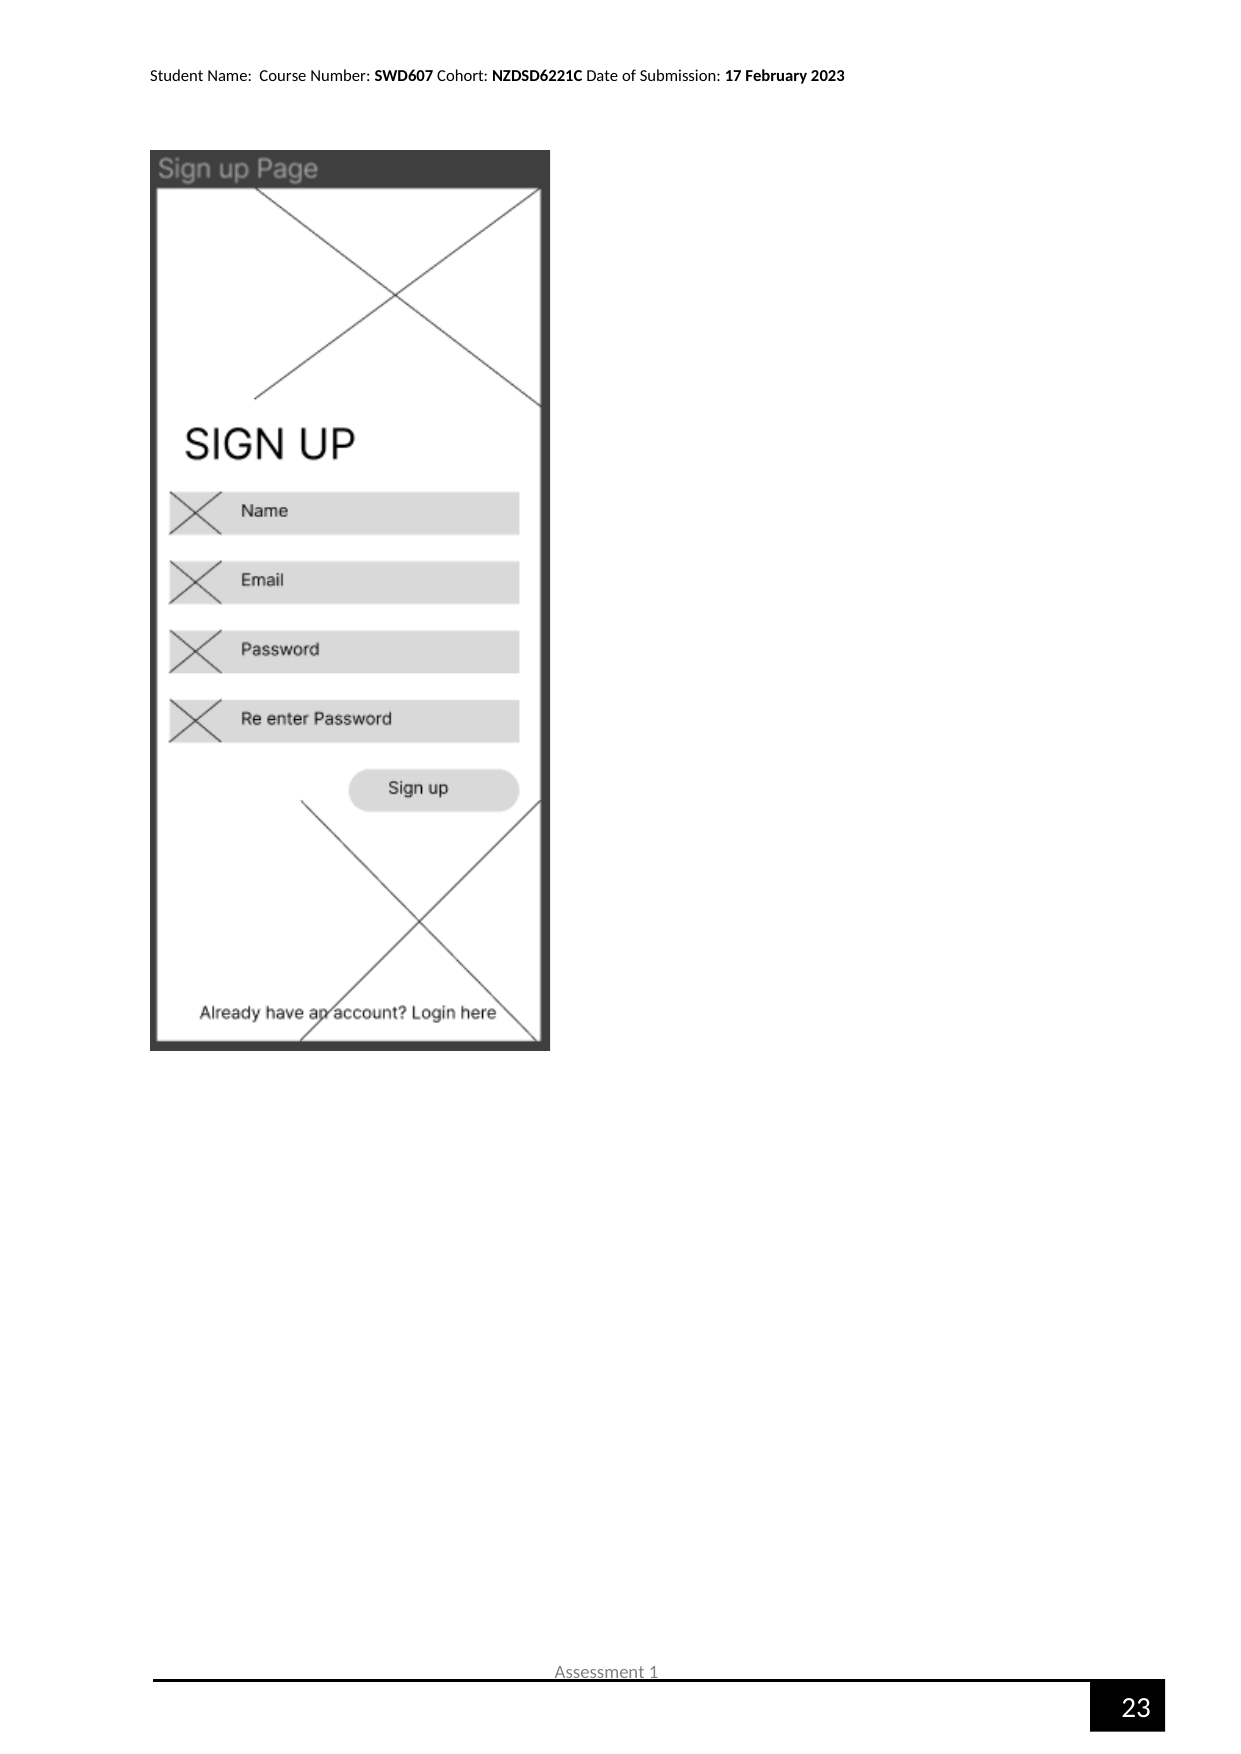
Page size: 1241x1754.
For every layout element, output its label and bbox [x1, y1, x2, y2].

picture [150, 150, 550, 1051]
